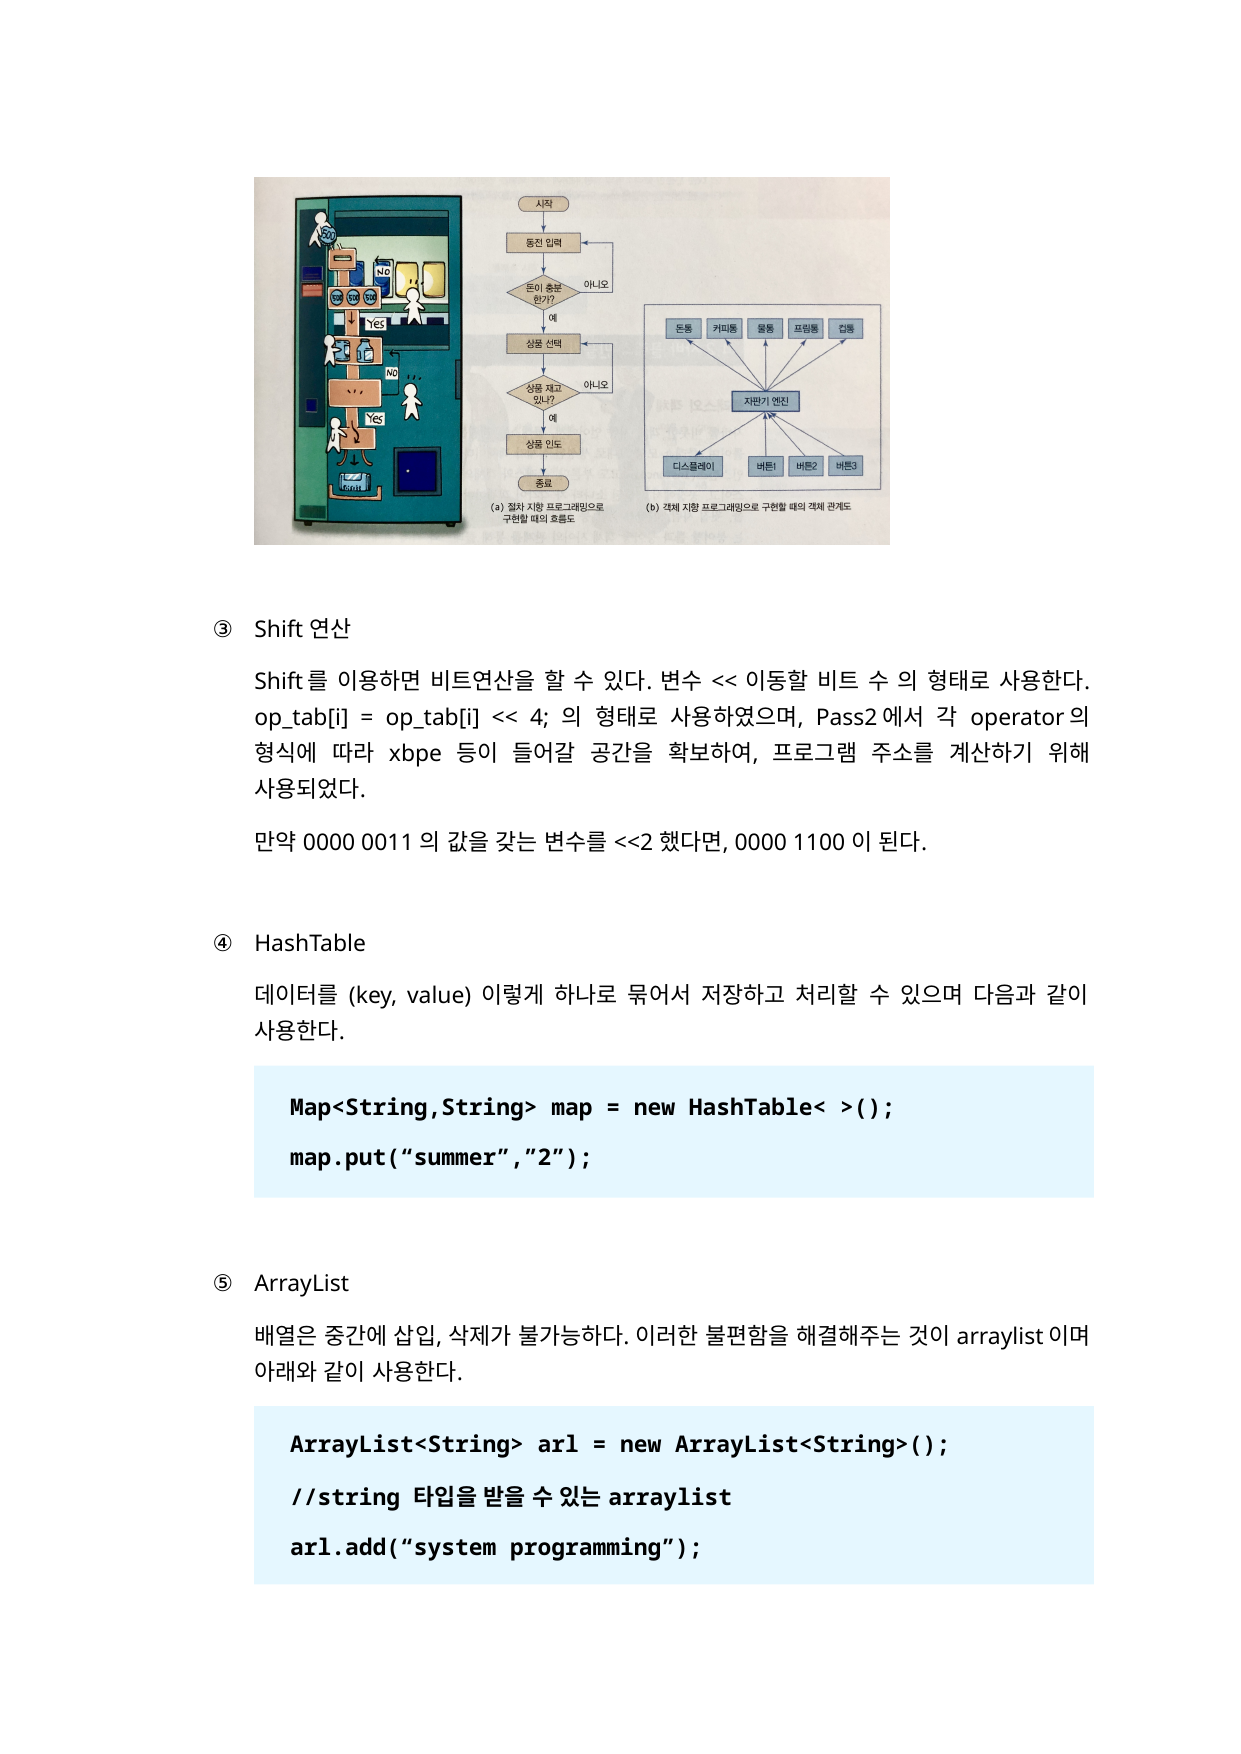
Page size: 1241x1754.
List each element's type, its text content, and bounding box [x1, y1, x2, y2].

list ArrayList [212, 1267, 1090, 1298]
list 배열은 중간에 삽입, 삭제가 불가능하다. 이러한 불편함을 해결해주는 것이 arraylist이며 아래와 같이 사용한다. [254, 1318, 1090, 1387]
list Shift를 이용하면 비트연산을 할 수 있다. 변수 << 이동할 비트 수 의 형태로 사용한다. op_tab[i] = op_tab[i] << 4; 의 형태로 사용하였으며, Pass2에서 각 operator의 형식에 따라 xbpe 등이 들어갈 공간을 확보하여, 프로그램 주소를 계산하기 위해 사용되었다. [254, 663, 1090, 804]
list HashTable [212, 927, 1090, 958]
list 데이터를 (key, value) 이렇게 하나로 묶어서 저장하고 처리할 수 있으며 다음과 같이 사용한다. [254, 977, 1090, 1046]
list Shift 연산 [212, 611, 1090, 644]
picture [254, 177, 890, 545]
list 만약 0000 0011 의 값을 갖는 변수를 <<2 했다면, 0000 1100 이 된다. [254, 824, 1090, 857]
